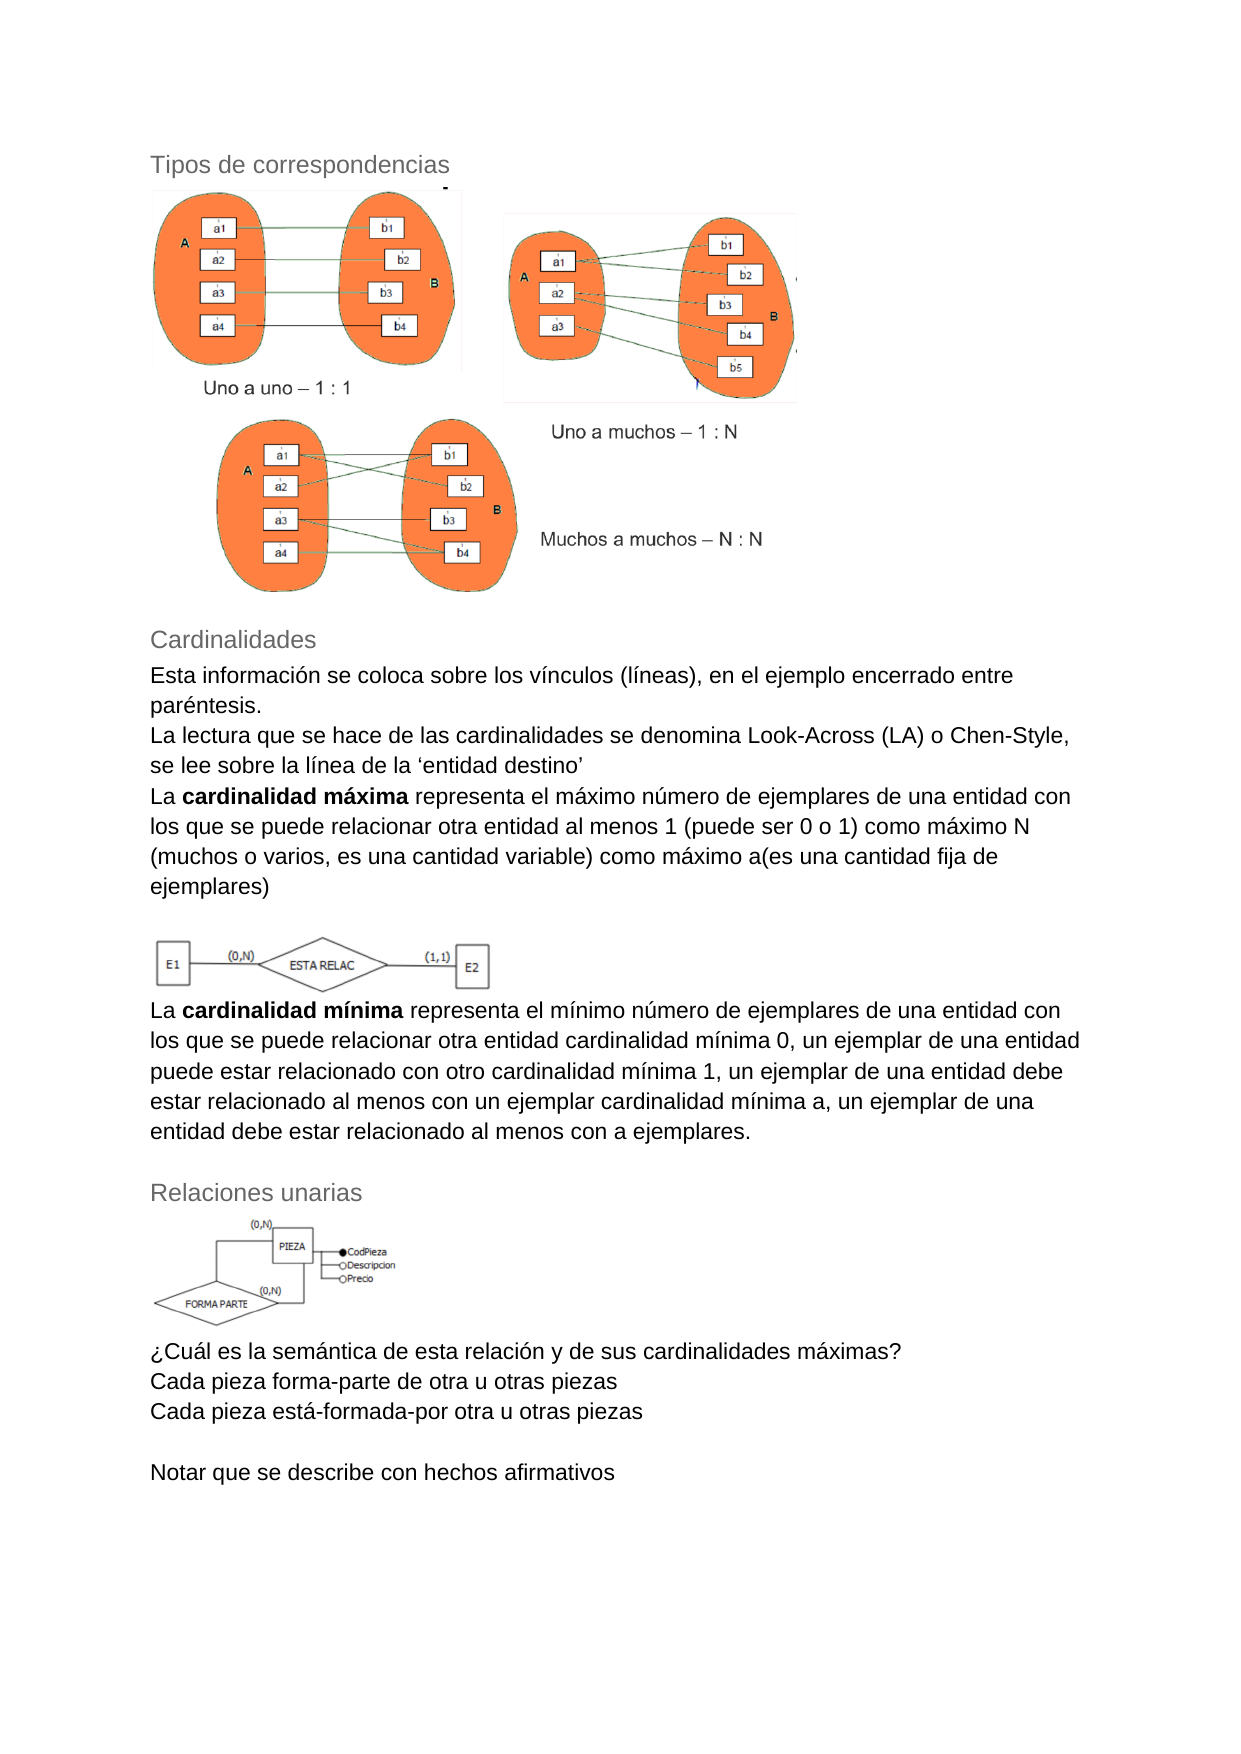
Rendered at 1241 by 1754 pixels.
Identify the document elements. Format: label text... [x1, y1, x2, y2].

picture [150, 187, 800, 592]
subtitle Cardinalidades [150, 625, 1090, 653]
picture [150, 933, 501, 994]
picture [150, 1214, 407, 1334]
text La cardinalidad mínima representa el mínimo número de ejemplares de una entidad con los que se puede relacionar otra entidad cardinalidad mínima 0, un ejemplar de una entidad puede estar relacionado con otro cardinalidad mínima 1, un ejemplar de una entidad debe [150, 997, 1090, 1084]
text Cada pieza forma-parte de otra u otras piezas [150, 1368, 1090, 1394]
subtitle Relaciones unarias [150, 1177, 1090, 1206]
text Notar que se describe con hechos afirmativos [150, 1459, 1090, 1485]
text La cardinalidad máxima representa el máximo número de ejemplares de una entidad con los que se puede relacionar otra entidad al menos 1 (puede ser 0 o 1) como máximo N (muchos o varios, es una cantidad variable) como máximo a(es una cantidad fija de ejemplares) [150, 783, 1090, 900]
subtitle Tipos de correspondencias [150, 150, 1090, 179]
text ¿Cuál es la semántica de esta relación y de sus cardinalidades máximas? [150, 1338, 1090, 1364]
text Esta información se coloca sobre los vínculos (líneas), en el ejemplo encerrado entre paréntesis. [150, 662, 1090, 718]
text Cada pieza está-formada-por otra u otras piezas [150, 1398, 1090, 1425]
text La lectura que se hace de las cardinalidades se denomina Look-Across (LA) o Chen-Style, se lee sobre la línea de la ‘entidad destino’ [150, 722, 1090, 779]
text estar relacionado al menos con un ejemplar cardinalidad mínima a, un ejemplar de una entidad debe estar relacionado al menos con a ejemplares. [150, 1088, 1090, 1144]
